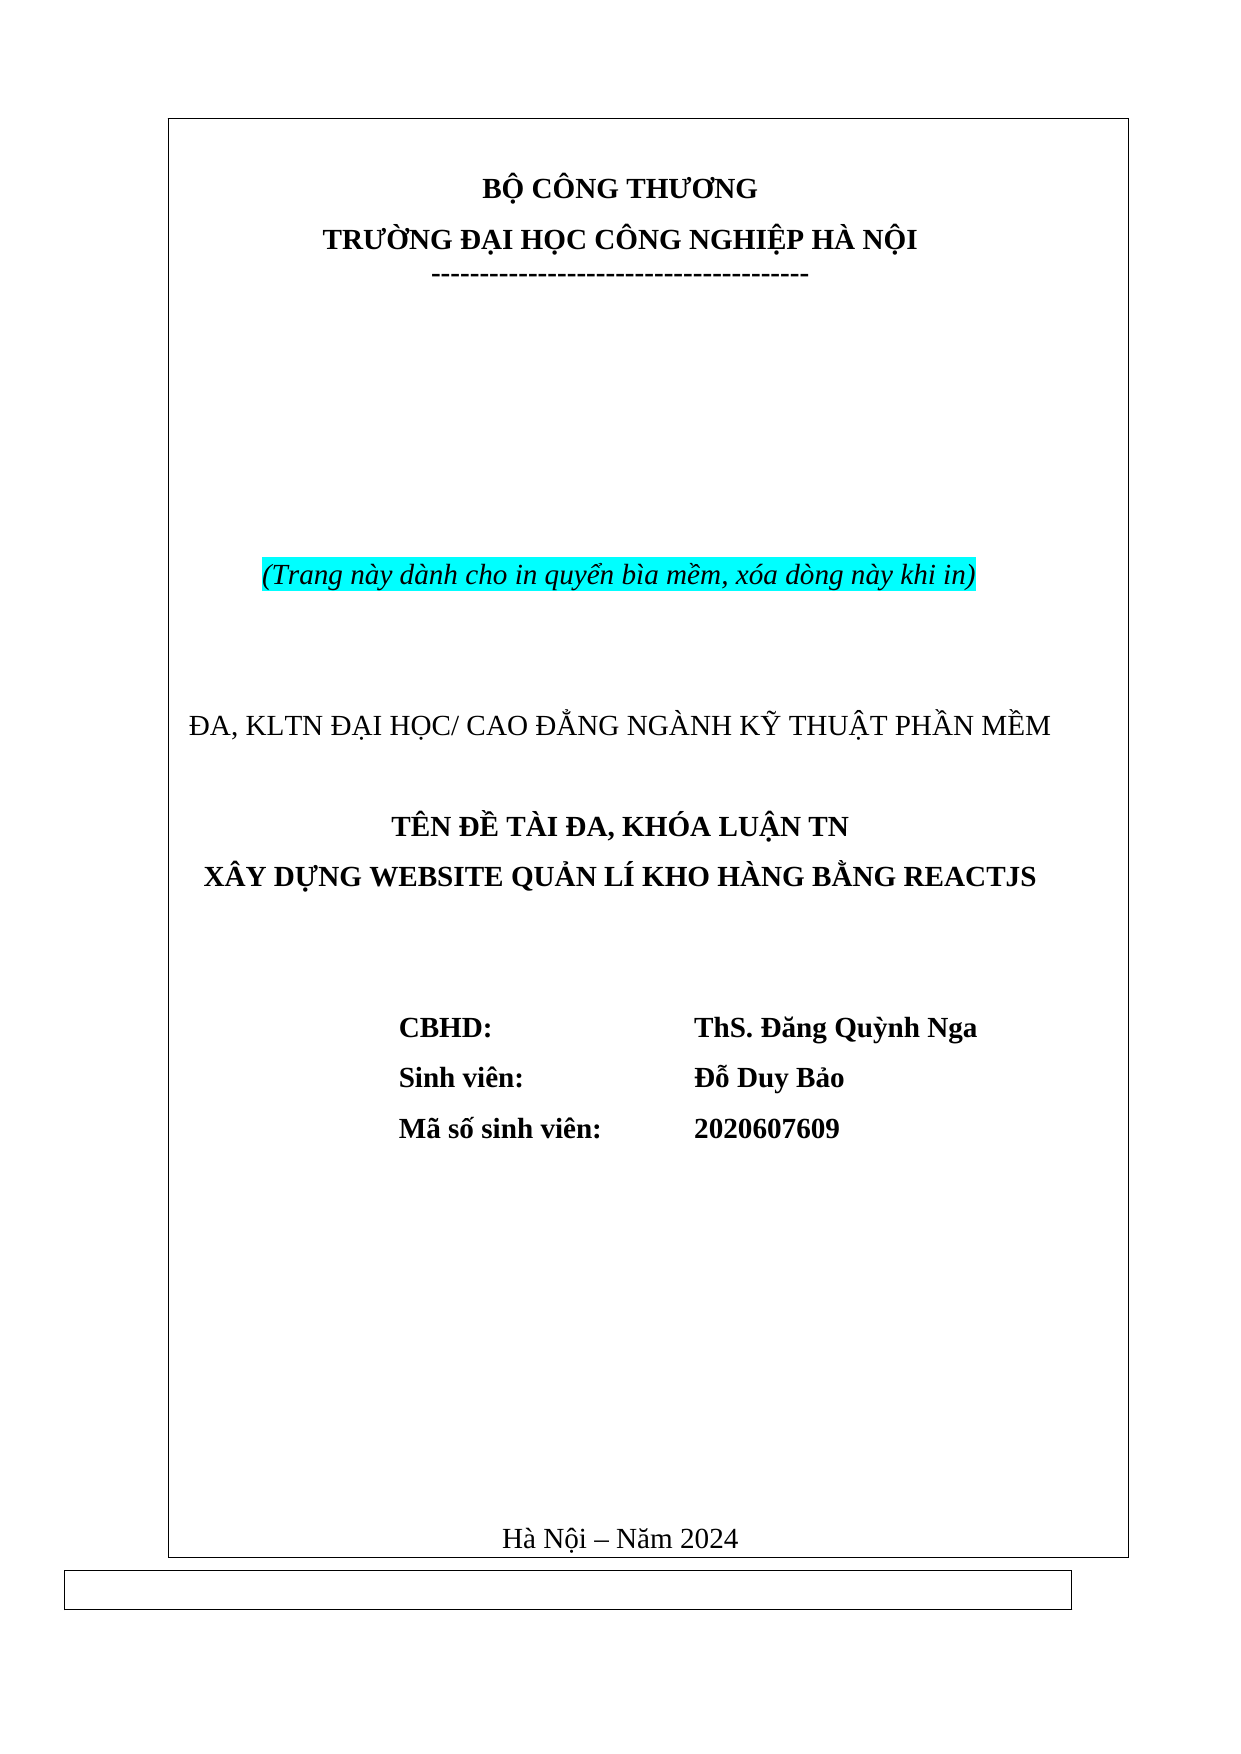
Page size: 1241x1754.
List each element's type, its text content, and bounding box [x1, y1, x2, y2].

text ĐA, KLTN ĐẠI HỌC/ CAO ĐẲNG NGÀNH KỸ THUẬT PHẦN MỀM [169, 705, 1128, 742]
text Hà Nội – Năm 2024 [169, 1518, 1128, 1557]
text BỘ CÔNG THƯƠNG [169, 168, 1128, 205]
text XÂY DỰNG WEBSITE QUẢN LÍ KHO HÀNG BẰNG REACTJS [169, 856, 1128, 893]
text Mã số sinh viên: 2020607609 [169, 1108, 1128, 1144]
text Sinh viên: Đỗ Duy Bảo [169, 1057, 1128, 1094]
text CBHD: ThS. Đăng Quỳnh Nga [169, 1007, 1128, 1044]
text TÊN ĐỀ TÀI ĐA, KHÓA LUẬN TN [169, 806, 1128, 842]
text (Trang này dành cho in quyển bìa mềm, xóa dòng này khi in) [169, 554, 1128, 591]
text TRƯỜNG ĐẠI HỌC CÔNG NGHIỆP HÀ NỘI [169, 219, 1128, 252]
text --------------------------------------- [169, 252, 1128, 289]
